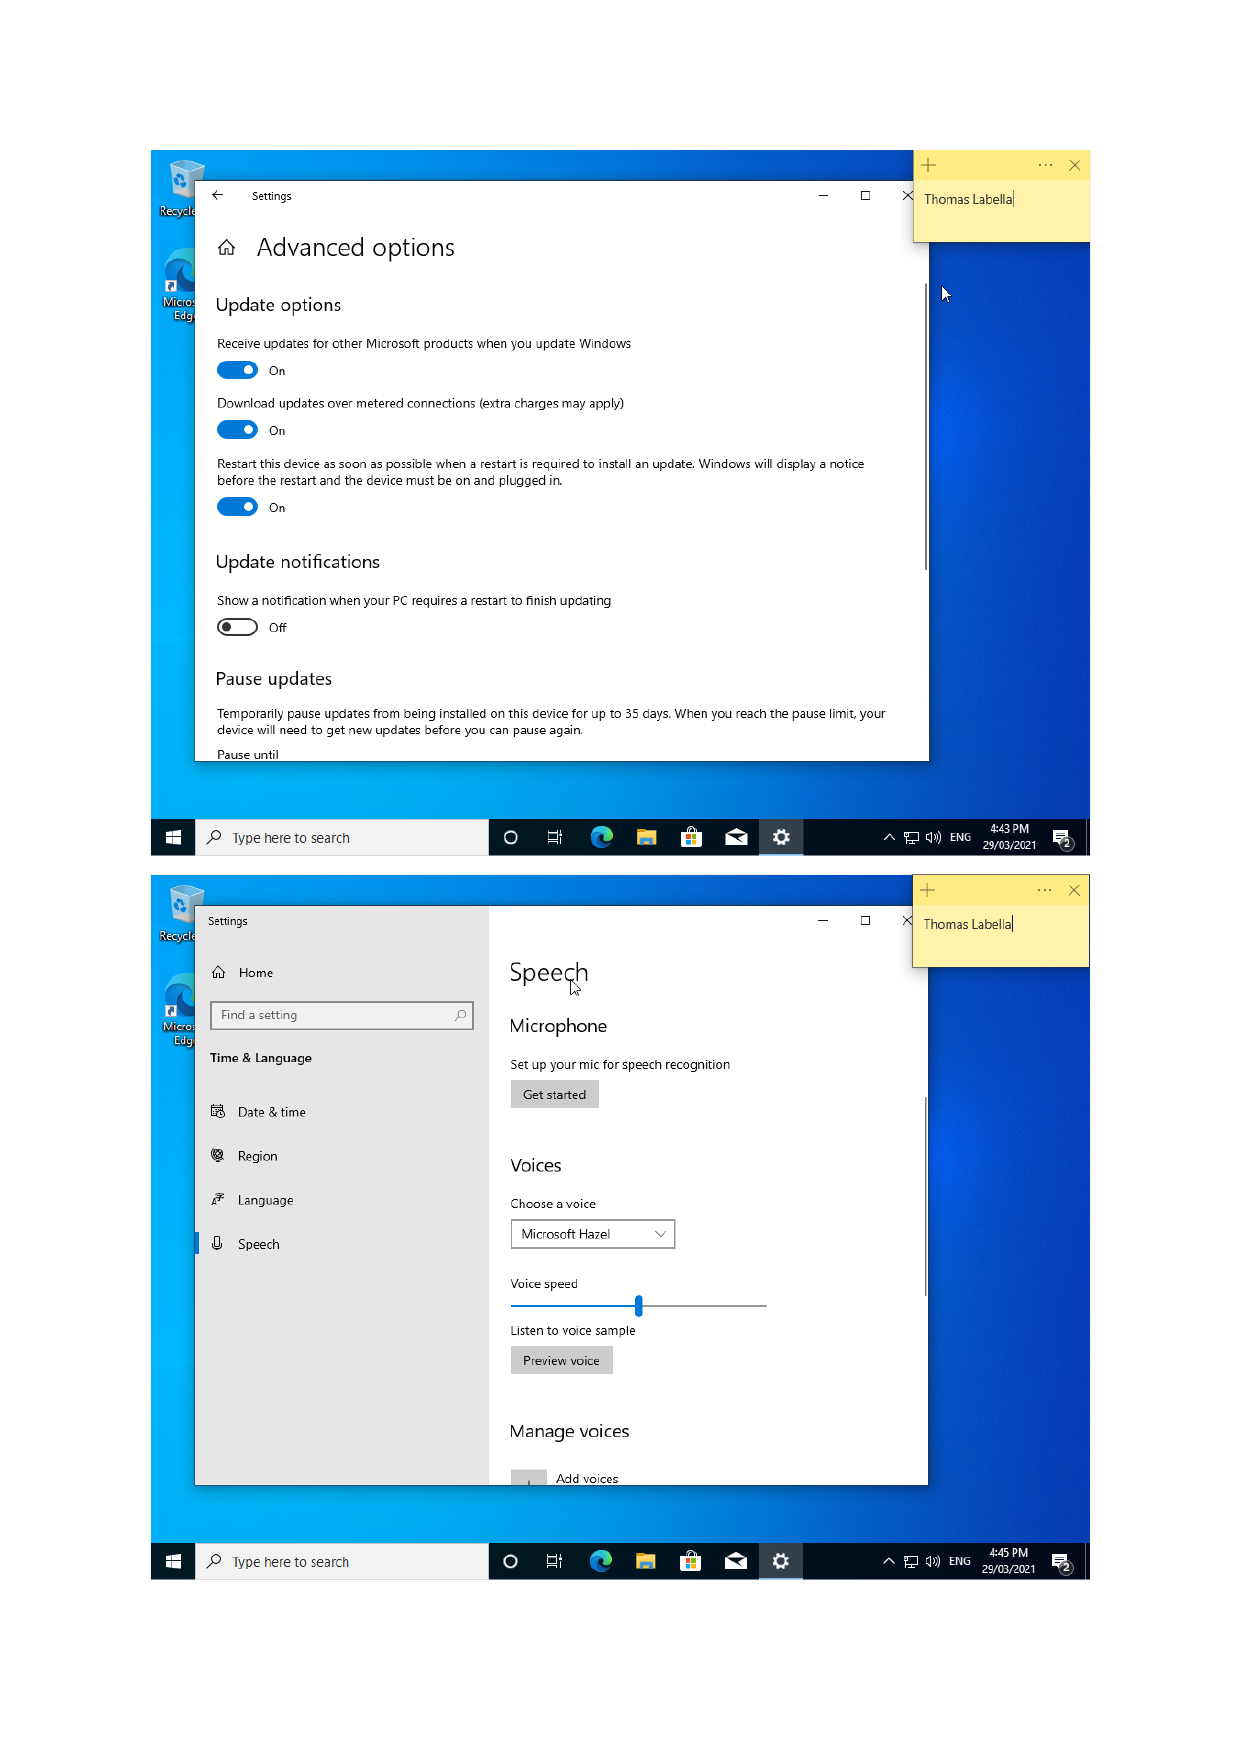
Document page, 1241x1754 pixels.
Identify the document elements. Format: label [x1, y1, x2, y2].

picture [150, 150, 1091, 856]
picture [164, 1023, 178, 1029]
picture [164, 298, 178, 305]
picture [150, 205, 170, 214]
picture [150, 874, 1091, 1580]
picture [150, 930, 173, 939]
